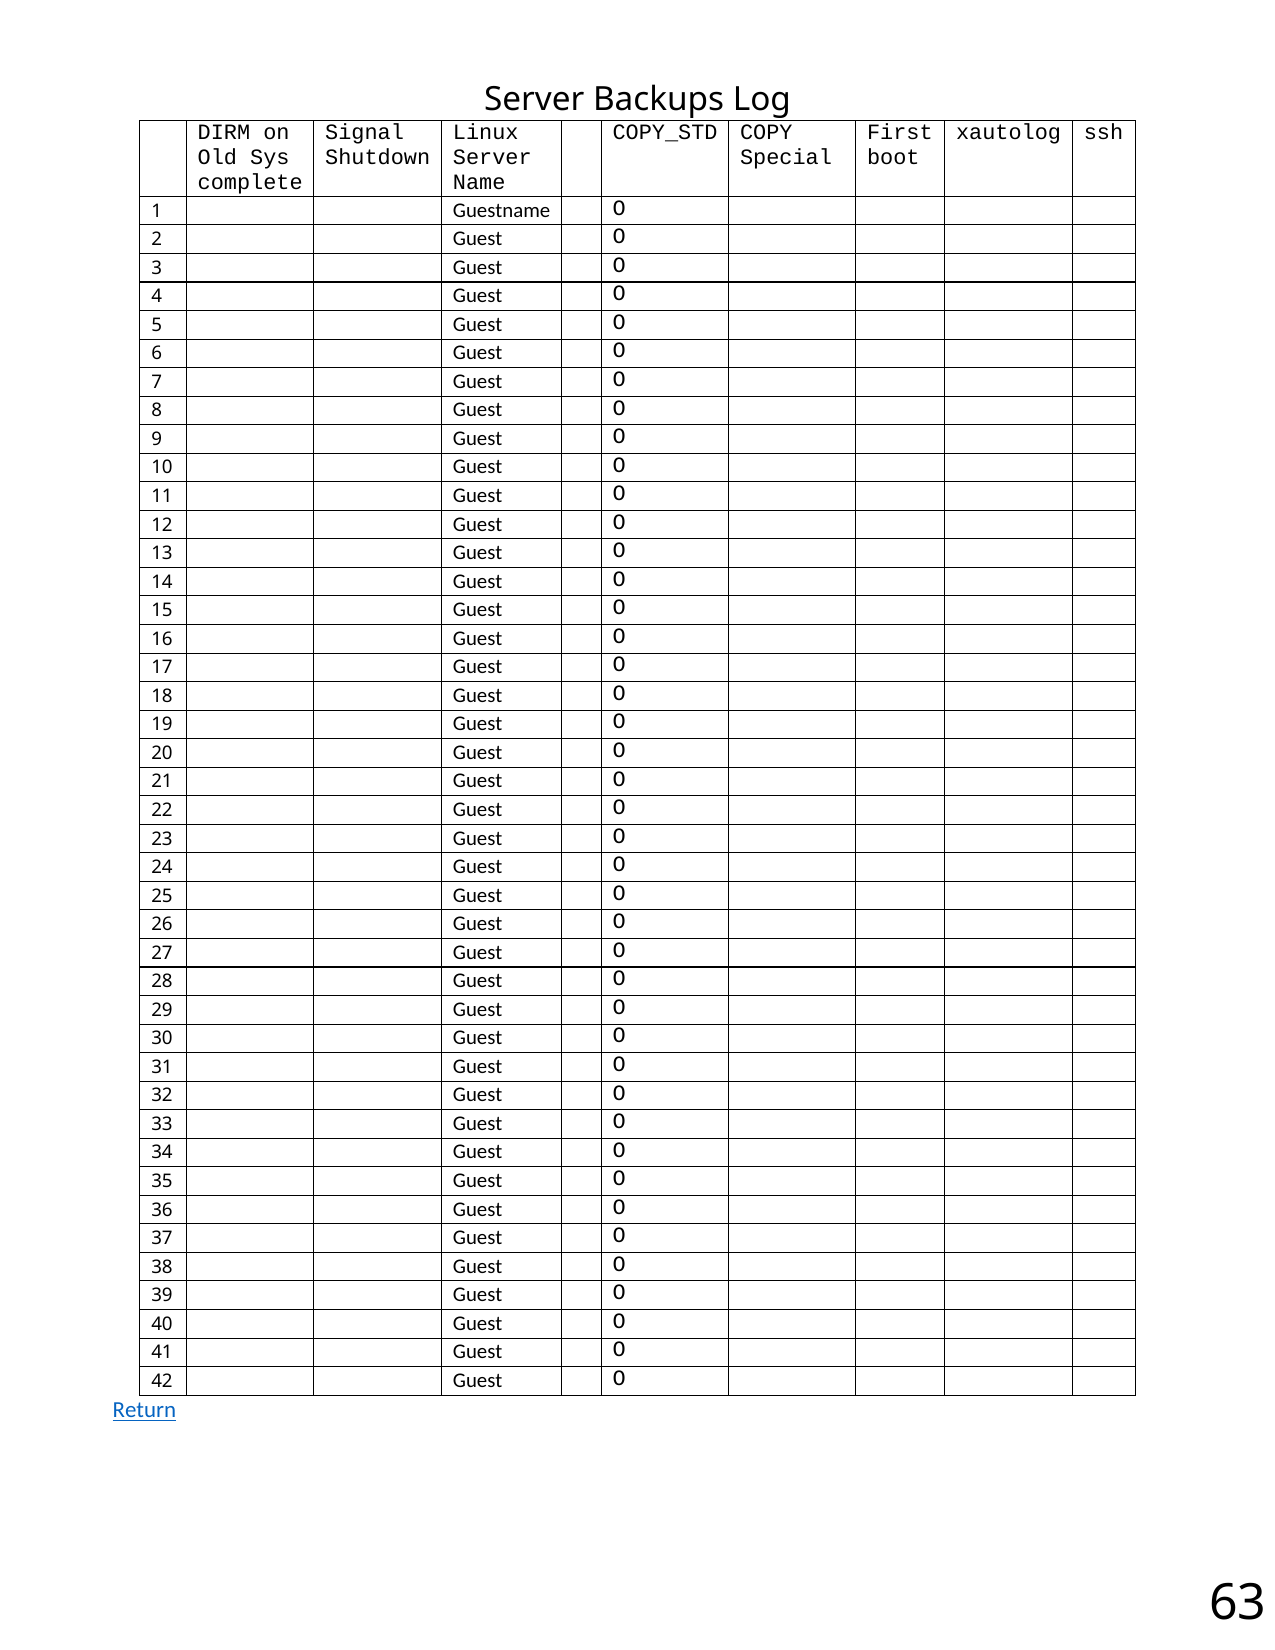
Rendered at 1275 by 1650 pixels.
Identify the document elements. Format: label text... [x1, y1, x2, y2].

table_cell [729, 1082, 855, 1109]
table_cell Guest [442, 882, 561, 909]
table_cell [314, 197, 441, 224]
table_cell [945, 1339, 1072, 1366]
table_cell 27 [140, 939, 186, 966]
table_cell [729, 768, 855, 795]
table_cell O [602, 1196, 728, 1223]
table_cell [187, 1053, 313, 1081]
table_cell [314, 454, 441, 481]
table_cell [1073, 197, 1135, 224]
table_cell [562, 454, 601, 481]
table_cell [562, 568, 601, 595]
table_cell [314, 882, 441, 909]
table_cell Guest [442, 539, 561, 567]
table_cell 9 [140, 425, 186, 453]
table_cell [187, 1110, 313, 1138]
table_cell O [602, 311, 728, 338]
table_cell [187, 625, 313, 652]
table_cell [187, 311, 313, 338]
table_cell [729, 968, 855, 995]
table_cell [856, 596, 944, 624]
table_cell [314, 1110, 441, 1138]
table_cell [945, 596, 1072, 624]
table_cell 39 [140, 1281, 186, 1309]
table_cell [945, 340, 1072, 367]
table_cell Guest [442, 340, 561, 367]
table_cell O [602, 283, 728, 310]
table_cell [1073, 711, 1135, 738]
table_cell [856, 1053, 944, 1081]
table_cell [314, 368, 441, 396]
table_cell [187, 596, 313, 624]
table_cell [1073, 1139, 1135, 1166]
table_cell Guest [442, 1367, 561, 1394]
table_cell [562, 711, 601, 738]
table_cell [1073, 796, 1135, 824]
table_cell [1073, 939, 1135, 966]
table_cell [945, 1053, 1072, 1081]
table_cell [187, 283, 313, 310]
table_cell [562, 311, 601, 338]
table_cell [1073, 682, 1135, 709]
table_cell [562, 1224, 601, 1252]
table_cell [187, 225, 313, 253]
table_cell [729, 1367, 855, 1394]
table_cell O [602, 739, 728, 767]
table_cell [945, 1082, 1072, 1109]
table_cell Guest [442, 1053, 561, 1081]
table_cell 19 [140, 711, 186, 738]
table_cell [314, 654, 441, 681]
table_cell [1073, 311, 1135, 338]
table_cell [1073, 1110, 1135, 1138]
table_cell Guest [442, 1196, 561, 1223]
table_cell [729, 1310, 855, 1337]
table_cell [1073, 968, 1135, 995]
table_cell O [602, 254, 728, 281]
table_cell [187, 1167, 313, 1195]
table_cell [1073, 1310, 1135, 1337]
table_cell 8 [140, 397, 186, 424]
table_cell Guest [442, 368, 561, 396]
table_cell [314, 568, 441, 595]
table_cell [729, 454, 855, 481]
table_cell [729, 882, 855, 909]
table_cell [187, 1310, 313, 1337]
table_cell [1073, 511, 1135, 538]
table_cell [729, 311, 855, 338]
table_cell [314, 311, 441, 338]
table_cell Guest [442, 225, 561, 253]
table_cell [1073, 625, 1135, 652]
table_cell [187, 853, 313, 881]
table_cell [856, 1167, 944, 1195]
table_header First boot [856, 121, 944, 196]
table_cell Guest [442, 939, 561, 966]
table_cell [187, 768, 313, 795]
table_cell Guest [442, 796, 561, 824]
table_cell [562, 539, 601, 567]
table_cell [1073, 1082, 1135, 1109]
table_cell [187, 825, 313, 852]
table_cell [729, 397, 855, 424]
table_cell [562, 1053, 601, 1081]
table_cell 20 [140, 739, 186, 767]
table_cell [945, 1196, 1072, 1223]
table_cell [1073, 1053, 1135, 1081]
table_cell [856, 1139, 944, 1166]
table_cell 11 [140, 482, 186, 510]
table_cell 12 [140, 511, 186, 538]
table_cell O [602, 1367, 728, 1394]
table_cell [187, 568, 313, 595]
table_cell [945, 825, 1072, 852]
table_cell 2 [140, 225, 186, 253]
table_cell O [602, 1253, 728, 1280]
table_cell O [602, 511, 728, 538]
table_cell [945, 739, 1072, 767]
table_cell 26 [140, 910, 186, 938]
table_cell O [602, 482, 728, 510]
table_cell [856, 1025, 944, 1052]
table_cell [187, 996, 313, 1023]
table_cell O [602, 682, 728, 709]
table_cell [1073, 882, 1135, 909]
table_cell Guest [442, 1281, 561, 1309]
table_cell [856, 910, 944, 938]
table_cell [856, 968, 944, 995]
table_cell [856, 654, 944, 681]
table_cell 22 [140, 796, 186, 824]
table_cell [945, 853, 1072, 881]
table_cell [856, 368, 944, 396]
table_cell O [602, 1339, 728, 1366]
table_cell [945, 711, 1072, 738]
table_cell [945, 996, 1072, 1023]
table_cell [856, 825, 944, 852]
table_cell [562, 654, 601, 681]
table_cell [729, 1110, 855, 1138]
table_cell [729, 910, 855, 938]
table_cell [1073, 768, 1135, 795]
table_cell [314, 682, 441, 709]
table_cell [856, 511, 944, 538]
table_cell Guest [442, 625, 561, 652]
table_cell 21 [140, 768, 186, 795]
table_cell 23 [140, 825, 186, 852]
table_cell [314, 910, 441, 938]
table_cell [562, 996, 601, 1023]
table_cell [314, 939, 441, 966]
table_cell [945, 1139, 1072, 1166]
table_cell [729, 539, 855, 567]
table_cell [856, 340, 944, 367]
table_cell 36 [140, 1196, 186, 1223]
table_cell O [602, 1082, 728, 1109]
table_cell O [602, 539, 728, 567]
table_cell [1073, 1224, 1135, 1252]
table_cell 42 [140, 1367, 186, 1394]
table_cell [945, 425, 1072, 453]
table_cell 33 [140, 1110, 186, 1138]
table_cell [314, 853, 441, 881]
table_cell [187, 739, 313, 767]
table_cell O [602, 1139, 728, 1166]
table_cell Guest [442, 1082, 561, 1109]
table_cell Guest [442, 454, 561, 481]
table_cell [1073, 539, 1135, 567]
table_cell [1073, 425, 1135, 453]
table_cell [187, 1281, 313, 1309]
table_cell [562, 397, 601, 424]
table_cell Guest [442, 283, 561, 310]
table_cell [856, 711, 944, 738]
table_cell [562, 1310, 601, 1337]
table_cell [187, 425, 313, 453]
table_cell Guestname [442, 197, 561, 224]
table_cell [856, 283, 944, 310]
table_cell [562, 882, 601, 909]
table_cell [1073, 254, 1135, 281]
table_cell 30 [140, 1025, 186, 1052]
table_cell [856, 625, 944, 652]
table_cell 40 [140, 1310, 186, 1337]
table_cell [856, 397, 944, 424]
table_cell [945, 225, 1072, 253]
table_cell [562, 1281, 601, 1309]
table_cell [945, 1310, 1072, 1337]
table_cell [562, 1196, 601, 1223]
table_cell [856, 454, 944, 481]
table_cell Guest [442, 511, 561, 538]
table_cell [856, 996, 944, 1023]
table_cell Guest [442, 968, 561, 995]
table_cell [729, 511, 855, 538]
table_cell [1073, 1339, 1135, 1366]
table_cell Guest [442, 1253, 561, 1280]
table_cell Guest [442, 739, 561, 767]
table_cell [729, 225, 855, 253]
table_header [562, 121, 601, 196]
table_cell [1073, 225, 1135, 253]
table_cell [945, 1110, 1072, 1138]
table_cell [1073, 1025, 1135, 1052]
table_cell O [602, 368, 728, 396]
table_cell [945, 654, 1072, 681]
table_cell [187, 254, 313, 281]
table_cell Guest [442, 711, 561, 738]
table_cell [856, 739, 944, 767]
table_cell 37 [140, 1224, 186, 1252]
table_cell [729, 1196, 855, 1223]
table_cell [562, 825, 601, 852]
table_header Signal Shutdown [314, 121, 441, 196]
table_cell [729, 1224, 855, 1252]
table_cell [314, 254, 441, 281]
table_cell O [602, 825, 728, 852]
table_cell [562, 425, 601, 453]
table_cell [187, 482, 313, 510]
table_cell [187, 910, 313, 938]
table_cell [562, 1139, 601, 1166]
table_cell [562, 482, 601, 510]
table_cell [729, 283, 855, 310]
table_cell [1073, 283, 1135, 310]
table_cell [562, 853, 601, 881]
table_cell O [602, 625, 728, 652]
table_cell Guest [442, 910, 561, 938]
table_cell [187, 1082, 313, 1109]
table_cell O [602, 1310, 728, 1337]
table_cell [314, 825, 441, 852]
table_cell [1073, 996, 1135, 1023]
table_cell [1073, 596, 1135, 624]
table_cell [314, 482, 441, 510]
table_cell 14 [140, 568, 186, 595]
table_cell [1073, 340, 1135, 367]
table_cell Guest [442, 654, 561, 681]
table_cell [945, 682, 1072, 709]
table_cell [729, 711, 855, 738]
table_cell 24 [140, 853, 186, 881]
table_cell [1073, 654, 1135, 681]
table_cell [856, 425, 944, 453]
table_cell [729, 254, 855, 281]
table_cell Guest [442, 682, 561, 709]
table_cell [562, 283, 601, 310]
table_cell [314, 1224, 441, 1252]
table_cell [187, 1025, 313, 1052]
table_cell [729, 1281, 855, 1309]
table_cell [314, 596, 441, 624]
table_cell Guest [442, 1224, 561, 1252]
table_cell [187, 454, 313, 481]
table_cell [1073, 454, 1135, 481]
table_cell Guest [442, 996, 561, 1023]
table_cell [729, 1167, 855, 1195]
table_cell [945, 1253, 1072, 1280]
table_cell [1073, 1367, 1135, 1394]
table_cell O [602, 1167, 728, 1195]
table_cell [1073, 397, 1135, 424]
table_cell [729, 1253, 855, 1280]
table_cell [562, 197, 601, 224]
table_cell Guest [442, 1025, 561, 1052]
table_header Linux Server Name [442, 121, 561, 196]
table_cell [1073, 910, 1135, 938]
table_cell [562, 225, 601, 253]
table_cell [187, 1253, 313, 1280]
table_header COPY_STD [602, 121, 728, 196]
table_cell [187, 1196, 313, 1223]
table_cell 17 [140, 654, 186, 681]
table_cell [562, 768, 601, 795]
text Server Backups Log [75, 75, 1200, 120]
table_cell [856, 1310, 944, 1337]
table_cell O [602, 568, 728, 595]
table_cell O [602, 197, 728, 224]
table_cell 13 [140, 539, 186, 567]
table_cell [729, 825, 855, 852]
table_cell [562, 1110, 601, 1138]
table_cell [314, 340, 441, 367]
table_cell [729, 596, 855, 624]
table_cell 16 [140, 625, 186, 652]
table_cell 35 [140, 1167, 186, 1195]
table_cell O [602, 939, 728, 966]
table_cell [314, 425, 441, 453]
table_cell Guest [442, 1339, 561, 1366]
table_header DIRM on Old Sys complete [187, 121, 313, 196]
table_cell O [602, 853, 728, 881]
table_cell [562, 368, 601, 396]
table_cell [314, 225, 441, 253]
table_cell [856, 1196, 944, 1223]
table_cell [314, 1310, 441, 1337]
table_cell O [602, 340, 728, 367]
table_cell [856, 768, 944, 795]
table_cell [729, 482, 855, 510]
table_cell [945, 283, 1072, 310]
table_cell [945, 882, 1072, 909]
table_cell [314, 1367, 441, 1394]
table_cell Guest [442, 397, 561, 424]
table_cell [729, 1139, 855, 1166]
table_cell [314, 1167, 441, 1195]
table_cell Guest [442, 853, 561, 881]
table_cell [856, 1224, 944, 1252]
table_cell [1073, 853, 1135, 881]
table_cell [945, 539, 1072, 567]
table_cell [729, 625, 855, 652]
table_cell [1073, 1281, 1135, 1309]
table_cell [314, 739, 441, 767]
table_cell [945, 1281, 1072, 1309]
table_cell [187, 1339, 313, 1366]
table_cell O [602, 425, 728, 453]
table_cell [187, 340, 313, 367]
table_cell 5 [140, 311, 186, 338]
table_cell O [602, 225, 728, 253]
table_cell [187, 1224, 313, 1252]
table_cell 29 [140, 996, 186, 1023]
table_cell Guest [442, 568, 561, 595]
table_cell [187, 654, 313, 681]
table_cell [562, 910, 601, 938]
list Return [112, 1396, 1200, 1424]
table_cell [562, 1082, 601, 1109]
table_cell [856, 311, 944, 338]
table_cell [314, 968, 441, 995]
table_cell [1073, 368, 1135, 396]
table_cell [562, 1253, 601, 1280]
table_cell O [602, 768, 728, 795]
table_cell [856, 539, 944, 567]
table_cell [945, 511, 1072, 538]
table_cell O [602, 1053, 728, 1081]
table_cell [562, 968, 601, 995]
table_cell O [602, 596, 728, 624]
table_cell [1073, 568, 1135, 595]
table_cell [562, 596, 601, 624]
table_cell [314, 711, 441, 738]
table_cell [314, 1053, 441, 1081]
table_cell [945, 368, 1072, 396]
table_cell [562, 1339, 601, 1366]
table_cell [314, 1253, 441, 1280]
table_cell [1073, 739, 1135, 767]
table_cell [729, 996, 855, 1023]
table_cell [856, 796, 944, 824]
table_cell [187, 939, 313, 966]
table_cell Guest [442, 1110, 561, 1138]
table_cell [945, 1224, 1072, 1252]
table_cell [729, 340, 855, 367]
table_cell [314, 1082, 441, 1109]
table_cell 31 [140, 1053, 186, 1081]
table_cell Guest [442, 425, 561, 453]
table_cell [729, 1025, 855, 1052]
table_cell [1073, 482, 1135, 510]
table_cell [856, 482, 944, 510]
table_cell [729, 425, 855, 453]
table_cell Guest [442, 311, 561, 338]
table_cell [1073, 1167, 1135, 1195]
table_cell Guest [442, 596, 561, 624]
table_cell [562, 625, 601, 652]
table_cell [187, 1139, 313, 1166]
table_cell [945, 397, 1072, 424]
table_cell [945, 1367, 1072, 1394]
table_cell [729, 568, 855, 595]
table_cell [945, 311, 1072, 338]
table_header ssh [1073, 121, 1135, 196]
table_cell [856, 225, 944, 253]
table_cell [945, 939, 1072, 966]
table_cell [187, 796, 313, 824]
table_cell [314, 1025, 441, 1052]
table_cell [729, 796, 855, 824]
table_cell [314, 397, 441, 424]
table_cell [187, 511, 313, 538]
table_cell 32 [140, 1082, 186, 1109]
table_cell [562, 511, 601, 538]
table_cell [187, 882, 313, 909]
table_cell [856, 254, 944, 281]
table_cell [562, 1025, 601, 1052]
table_cell [856, 1082, 944, 1109]
table_cell [1073, 1196, 1135, 1223]
table_cell [945, 454, 1072, 481]
table_cell O [602, 1110, 728, 1138]
table_cell [729, 368, 855, 396]
table_cell O [602, 1224, 728, 1252]
table_cell [314, 625, 441, 652]
table_cell [945, 568, 1072, 595]
table_header xautolog [945, 121, 1072, 196]
table_cell [562, 340, 601, 367]
table_cell [729, 654, 855, 681]
table_cell 4 [140, 283, 186, 310]
table_cell 7 [140, 368, 186, 396]
table_cell [187, 539, 313, 567]
table_cell [314, 283, 441, 310]
table_cell O [602, 882, 728, 909]
table_cell Guest [442, 1310, 561, 1337]
table_cell [187, 197, 313, 224]
table_cell [562, 939, 601, 966]
table_cell 10 [140, 454, 186, 481]
table_cell O [602, 711, 728, 738]
table_cell 3 [140, 254, 186, 281]
table_cell O [602, 1281, 728, 1309]
table_cell [187, 711, 313, 738]
table_cell [314, 796, 441, 824]
table_cell [187, 682, 313, 709]
table_cell [314, 768, 441, 795]
table_cell [729, 939, 855, 966]
table_cell [945, 625, 1072, 652]
table_cell [945, 197, 1072, 224]
table_header [140, 121, 186, 196]
table_cell Guest [442, 1167, 561, 1195]
table_cell [856, 1339, 944, 1366]
table_cell O [602, 910, 728, 938]
table_cell [729, 682, 855, 709]
table_cell [562, 682, 601, 709]
table_cell 28 [140, 968, 186, 995]
table_cell [729, 853, 855, 881]
table_cell 15 [140, 596, 186, 624]
table_cell [314, 1339, 441, 1366]
table_cell O [602, 996, 728, 1023]
table_cell O [602, 1025, 728, 1052]
table_cell [945, 1167, 1072, 1195]
table_cell O [602, 397, 728, 424]
table_cell O [602, 796, 728, 824]
table_cell [314, 539, 441, 567]
table_cell Guest [442, 482, 561, 510]
table_cell [945, 910, 1072, 938]
table_cell 6 [140, 340, 186, 367]
table_cell [314, 1281, 441, 1309]
table_cell [856, 853, 944, 881]
table_cell 1 [140, 197, 186, 224]
table_cell [856, 1367, 944, 1394]
table_cell [562, 1367, 601, 1394]
table_cell [856, 939, 944, 966]
table_cell [945, 796, 1072, 824]
table_cell [945, 254, 1072, 281]
table_cell [562, 796, 601, 824]
table_cell [945, 1025, 1072, 1052]
table_cell [1073, 825, 1135, 852]
table_cell [856, 197, 944, 224]
table_cell [314, 1196, 441, 1223]
table_cell [856, 568, 944, 595]
table_cell O [602, 968, 728, 995]
table_cell [562, 254, 601, 281]
table_cell [1073, 1253, 1135, 1280]
table_cell 34 [140, 1139, 186, 1166]
table_cell [945, 482, 1072, 510]
table_cell [856, 882, 944, 909]
table_cell [729, 1053, 855, 1081]
table_cell Guest [442, 768, 561, 795]
table_cell 41 [140, 1339, 186, 1366]
table_cell Guest [442, 1139, 561, 1166]
table_cell [314, 996, 441, 1023]
table_cell 25 [140, 882, 186, 909]
table_cell [187, 368, 313, 396]
table_cell [729, 197, 855, 224]
table_cell [314, 511, 441, 538]
table_cell Guest [442, 825, 561, 852]
table_cell [856, 1281, 944, 1309]
table_cell [945, 968, 1072, 995]
table_cell O [602, 454, 728, 481]
table_cell [856, 682, 944, 709]
table_cell [729, 739, 855, 767]
table_cell [945, 768, 1072, 795]
table_cell [562, 739, 601, 767]
table_header COPY Special [729, 121, 855, 196]
table_cell O [602, 654, 728, 681]
table_cell Guest [442, 254, 561, 281]
table_cell [562, 1167, 601, 1195]
table_cell [729, 1339, 855, 1366]
table_cell [187, 968, 313, 995]
table_cell 18 [140, 682, 186, 709]
table_cell [856, 1110, 944, 1138]
table_cell [187, 397, 313, 424]
table_cell 38 [140, 1253, 186, 1280]
table_cell [314, 1139, 441, 1166]
table_cell [187, 1367, 313, 1394]
table_cell [856, 1253, 944, 1280]
